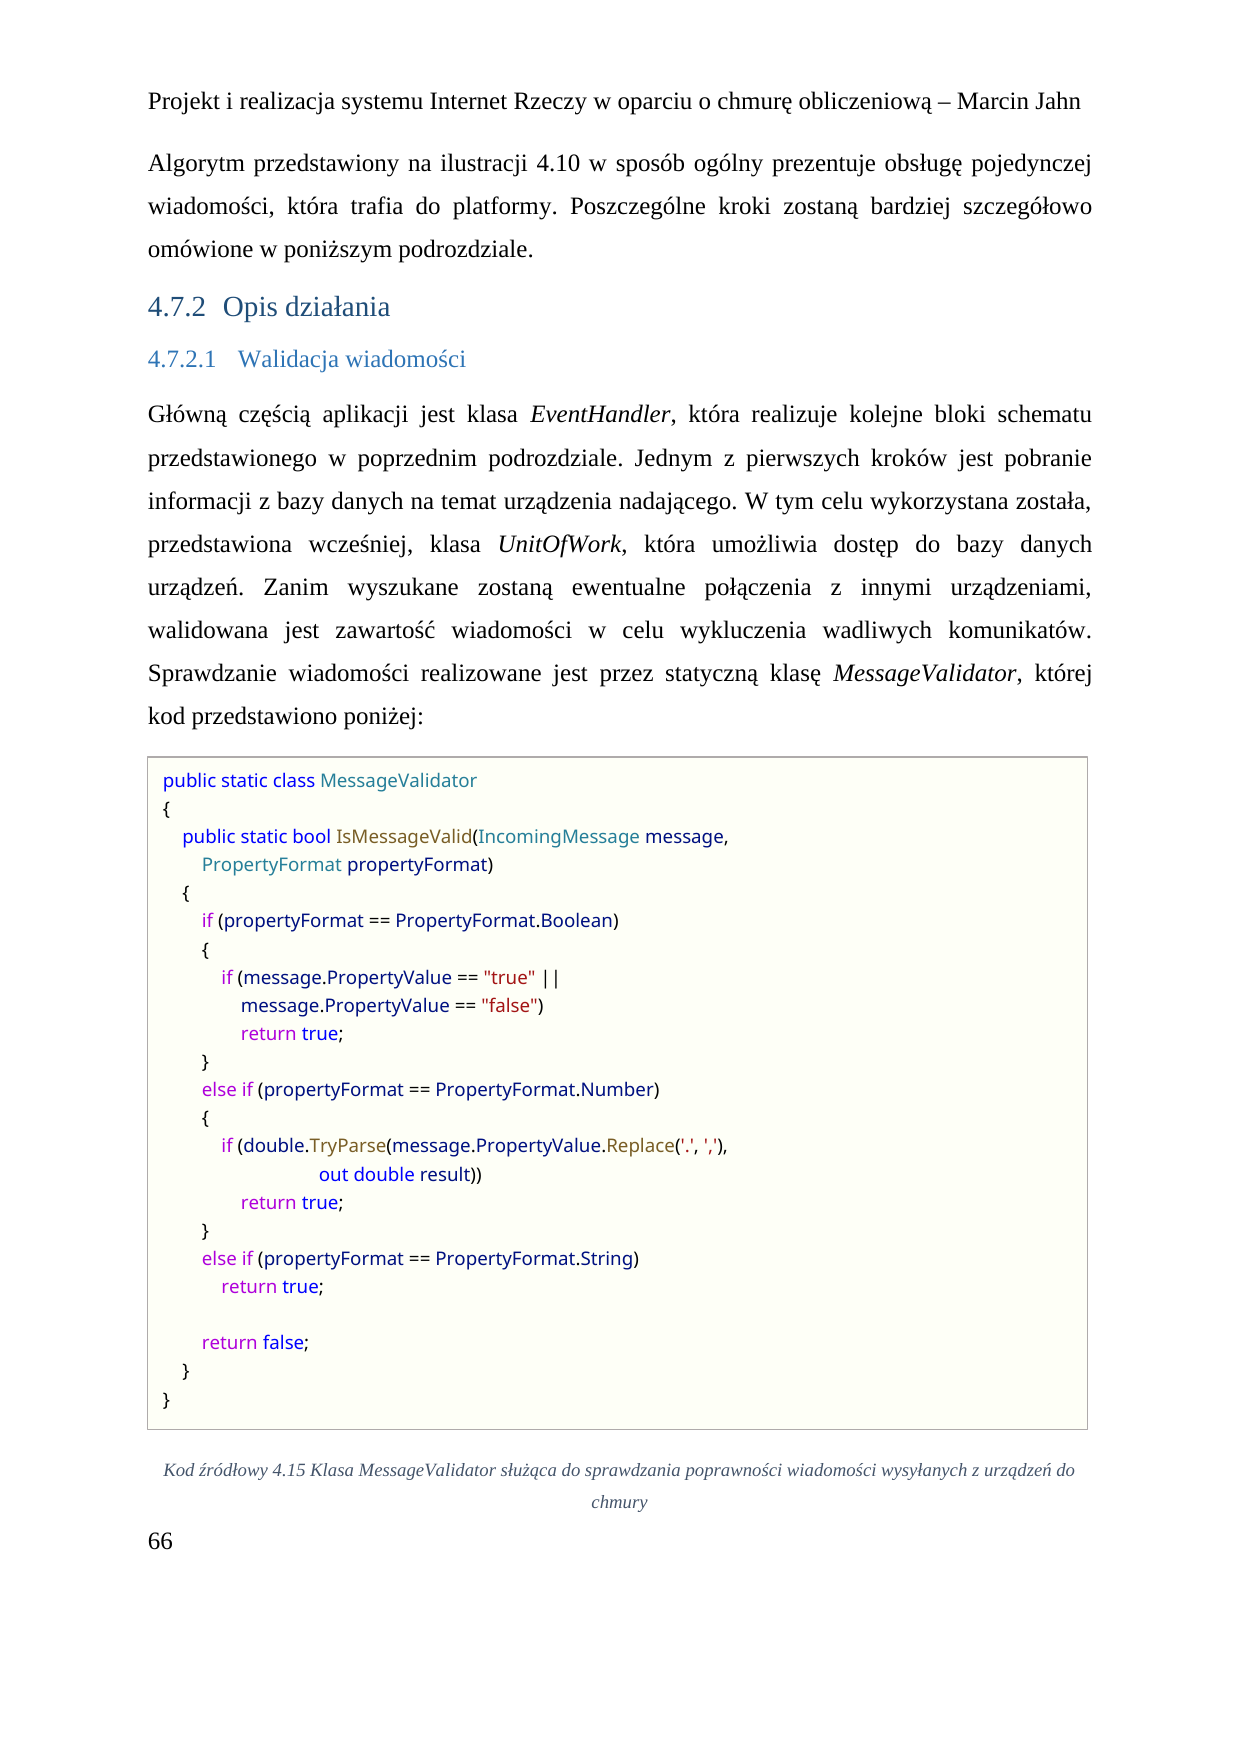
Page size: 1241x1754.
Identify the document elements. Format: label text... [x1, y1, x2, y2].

subtitle Walidacja wiadomości [148, 344, 1093, 373]
subtitle Opis działania [148, 289, 1093, 323]
text Główną częścią aplikacji jest klasa EventHandler, która realizuje kolejne bloki schematu przedstawionego w poprzednim podrozdziale. Jednym z pierwszych kroków jest pobranie informacji z bazy danych na temat urządzenia nadającego. W tym celu wykorzystana została, przedstawiona wcześniej, klasa UnitOfWork, która umożliwia dostęp do bazy danych urządzeń. Zanim wyszukane zostaną ewentualne połączenia z innymi urządzeniami, walidowana jest zawartość wiadomości w celu wykluczenia wadliwych komunikatów. Sprawdzanie wiadomości realizowane jest przez statyczną klasę MessageValidator, której kod przedstawiono poniżej: [148, 399, 1093, 730]
text Algorytm przedstawiony na ilustracji 4.10 w sposób ogólny prezentuje obsługę pojedynczej wiadomości, która trafia do platformy. Poszczególne kroki zostaną bardziej szczegółowo omówione w poniższym podrozdziale. [148, 148, 1093, 263]
text Kod źródłowy . Klasa MessageValidator służąca do sprawdzania poprawności wiadomości wysyłanych z urządzeń do chmury [148, 1459, 1093, 1513]
